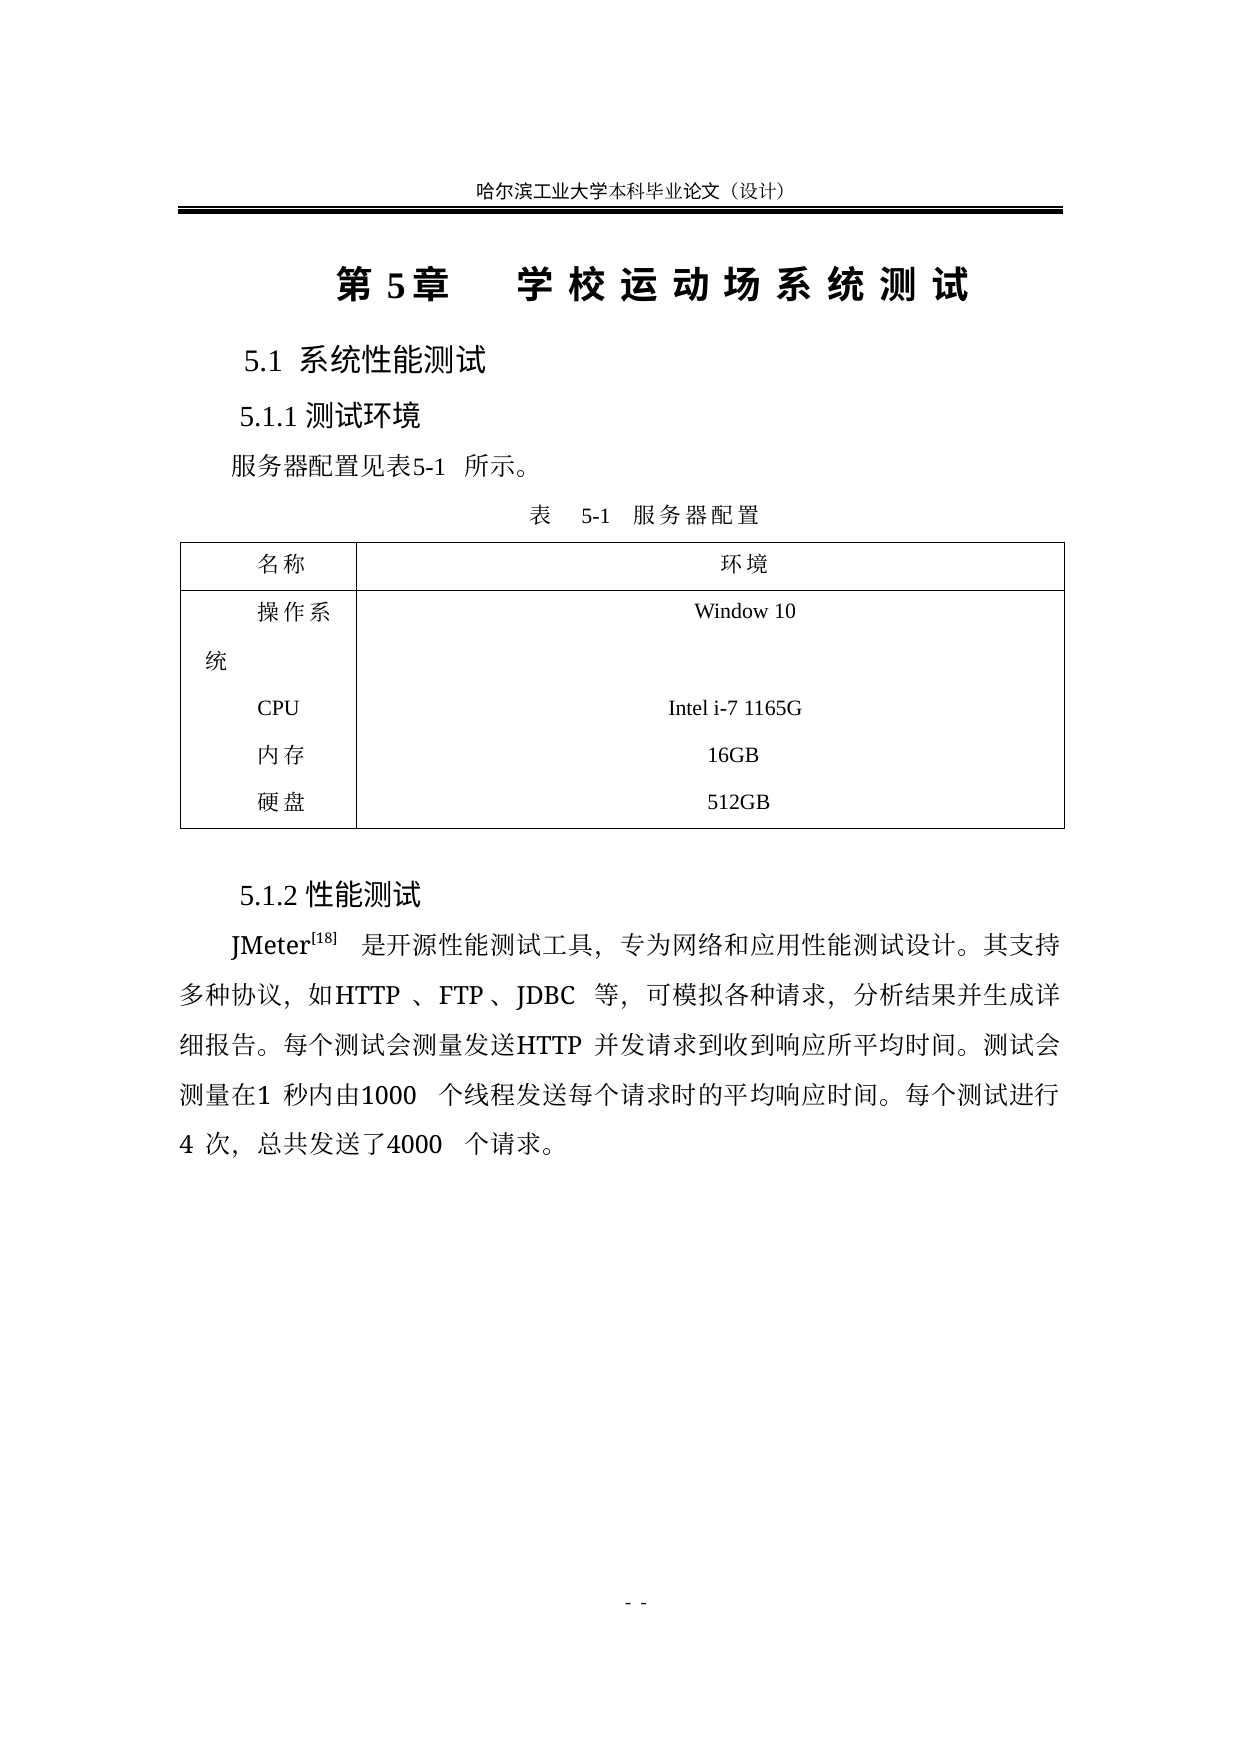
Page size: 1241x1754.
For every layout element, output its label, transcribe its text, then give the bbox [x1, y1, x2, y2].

text JMeter[18]是开源性能测试工具，专为网络和应用性能测试设计。其支持多种协议，如HTTP、FTP、JDBC等，可模拟各种请求，分析结果并生成详细报告。每个测试会测量发送HTTP并发请求到收到响应所平均时间。测试会测量在1秒内由1000个线程发送每个请求时的平均响应时间。每个测试进行4次，总共发送了4000个请求。 [179, 924, 1061, 1163]
table_header 名称 [181, 543, 356, 589]
text 服务器配置见表5-1所示。 [179, 445, 1061, 485]
table_cell 操作系统 [181, 591, 356, 687]
table_cell Window 10 [357, 591, 1064, 687]
subtitle 5.1.2 性能测试 [179, 871, 1061, 913]
subtitle 5.1 系统性能测试 [179, 336, 1061, 381]
table_cell Intel i-7 1165G [357, 688, 1064, 734]
table_header 环境 [357, 543, 1064, 589]
table_cell 512GB [357, 781, 1064, 828]
text 表 5-1 服务器配置 [179, 494, 1061, 534]
table_cell 硬盘 [181, 781, 356, 828]
subtitle 5.1.1 测试环境 [179, 392, 1061, 434]
table_cell 内存 [181, 734, 356, 781]
table_cell CPU [181, 688, 356, 734]
table_cell 16GB [357, 734, 1064, 781]
title 第5章 学校运动场系统测试 [179, 242, 1061, 322]
